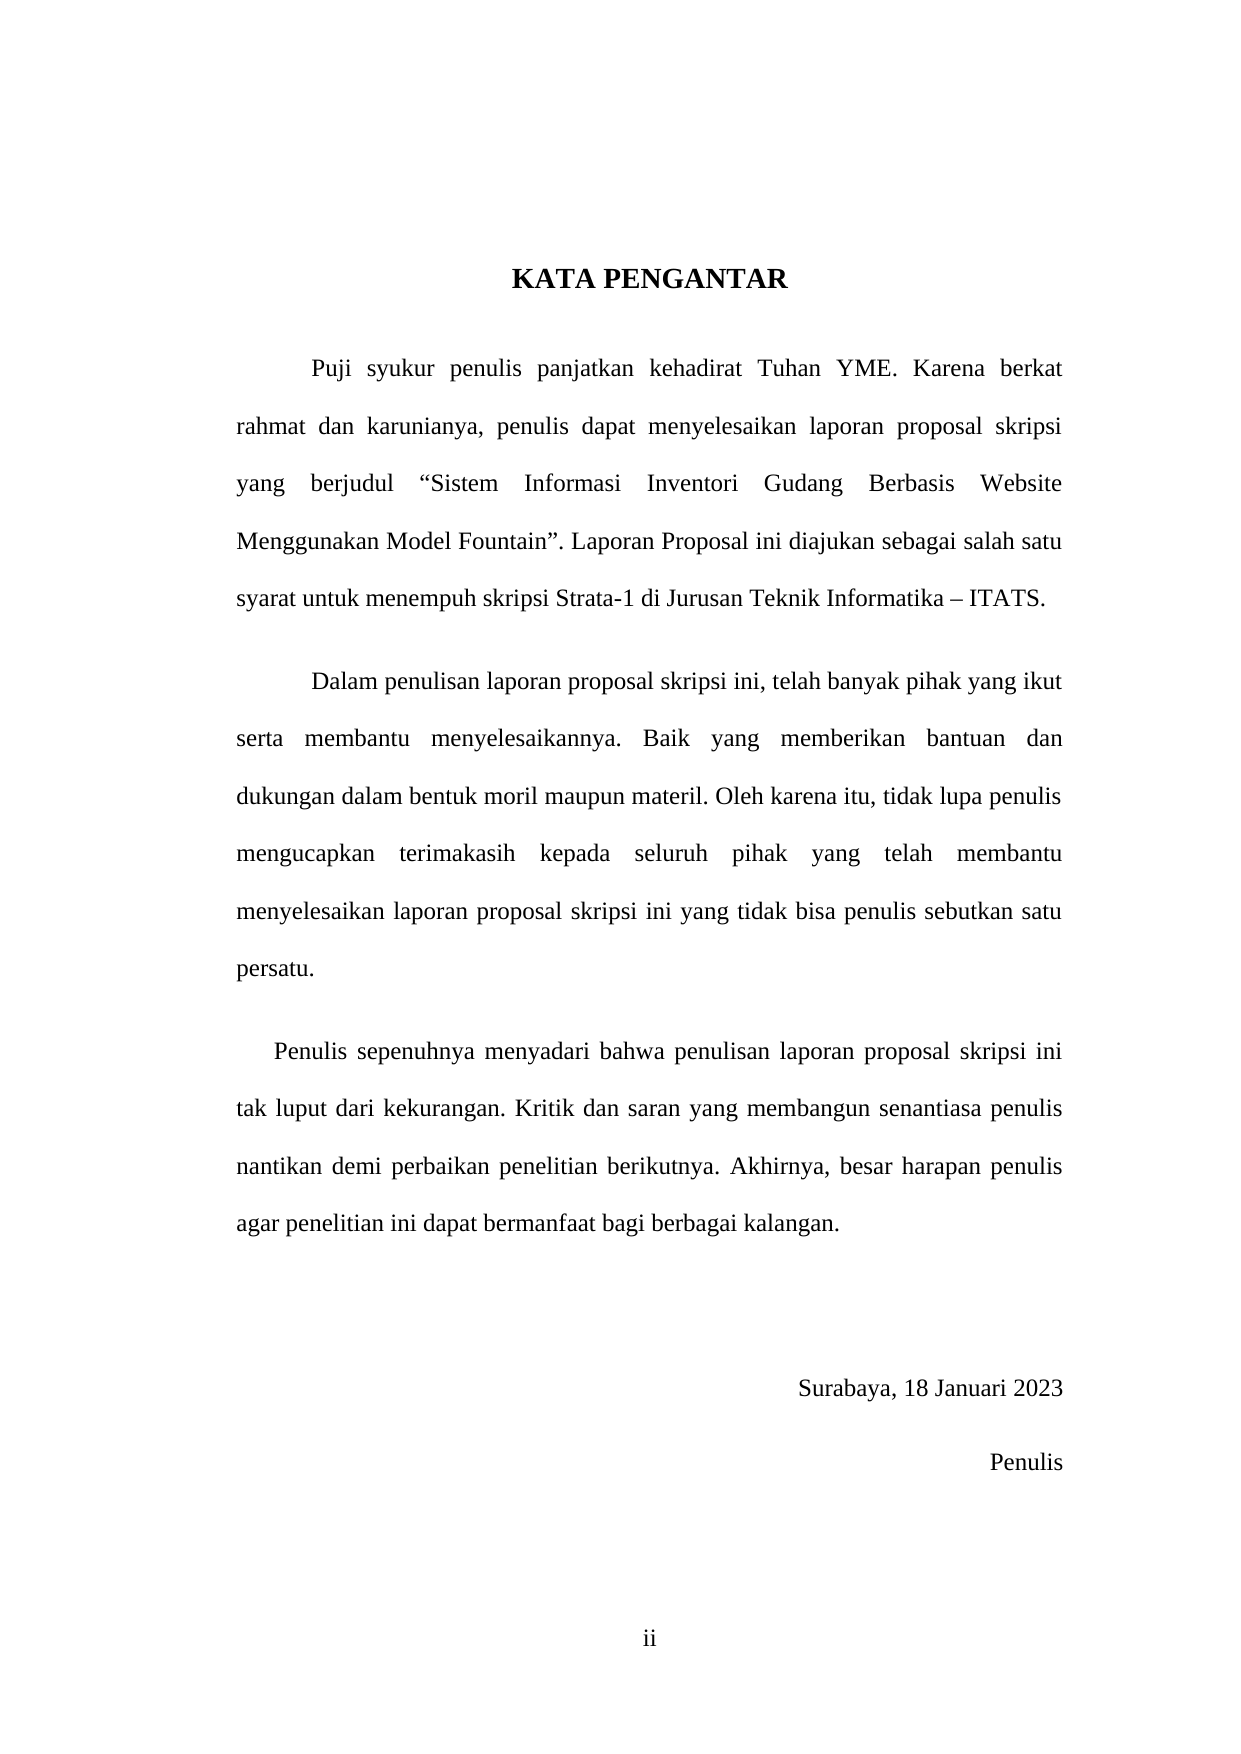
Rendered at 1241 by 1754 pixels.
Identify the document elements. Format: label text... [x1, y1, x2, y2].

text Penulis [236, 1447, 1063, 1476]
text Dalam penulisan laporan proposal skripsi ini, telah banyak pihak yang ikut serta membantu menyelesaikannya. Baik yang memberikan bantuan dan dukungan dalam bentuk moril maupun materil. Oleh karena itu, tidak lupa penulis mengucapkan terimakasih kepada seluruh pihak yang telah membantu menyelesaikan laporan proposal skripsi ini yang tidak bisa penulis sebutkan satu persatu. [236, 666, 1063, 982]
text Puji syukur penulis panjatkan kehadirat Tuhan YME. Karena berkat rahmat dan karunianya, penulis dapat menyelesaikan laporan proposal skripsi yang berjudul “Sistem Informasi Inventori Gudang Berbasis Website Menggunakan Model Fountain”. Laporan Proposal ini diajukan sebagai salah satu syarat untuk menempuh skripsi Strata-1 di Jurusan Teknik Informatika – ITATS. [236, 353, 1063, 612]
text Penulis sepenuhnya menyadari bahwa penulisan laporan proposal skripsi ini tak luput dari kekurangan. Kritik dan saran yang membangun senantiasa penulis nantikan demi perbaikan penelitian berikutnya. Akhirnya, besar harapan penulis agar penelitian ini dapat bermanfaat bagi berbagai kalangan. [236, 1036, 1063, 1237]
subtitle KATA PENGANTAR [236, 261, 1063, 295]
text Surabaya, 18 Januari 2023 [236, 1373, 1063, 1402]
